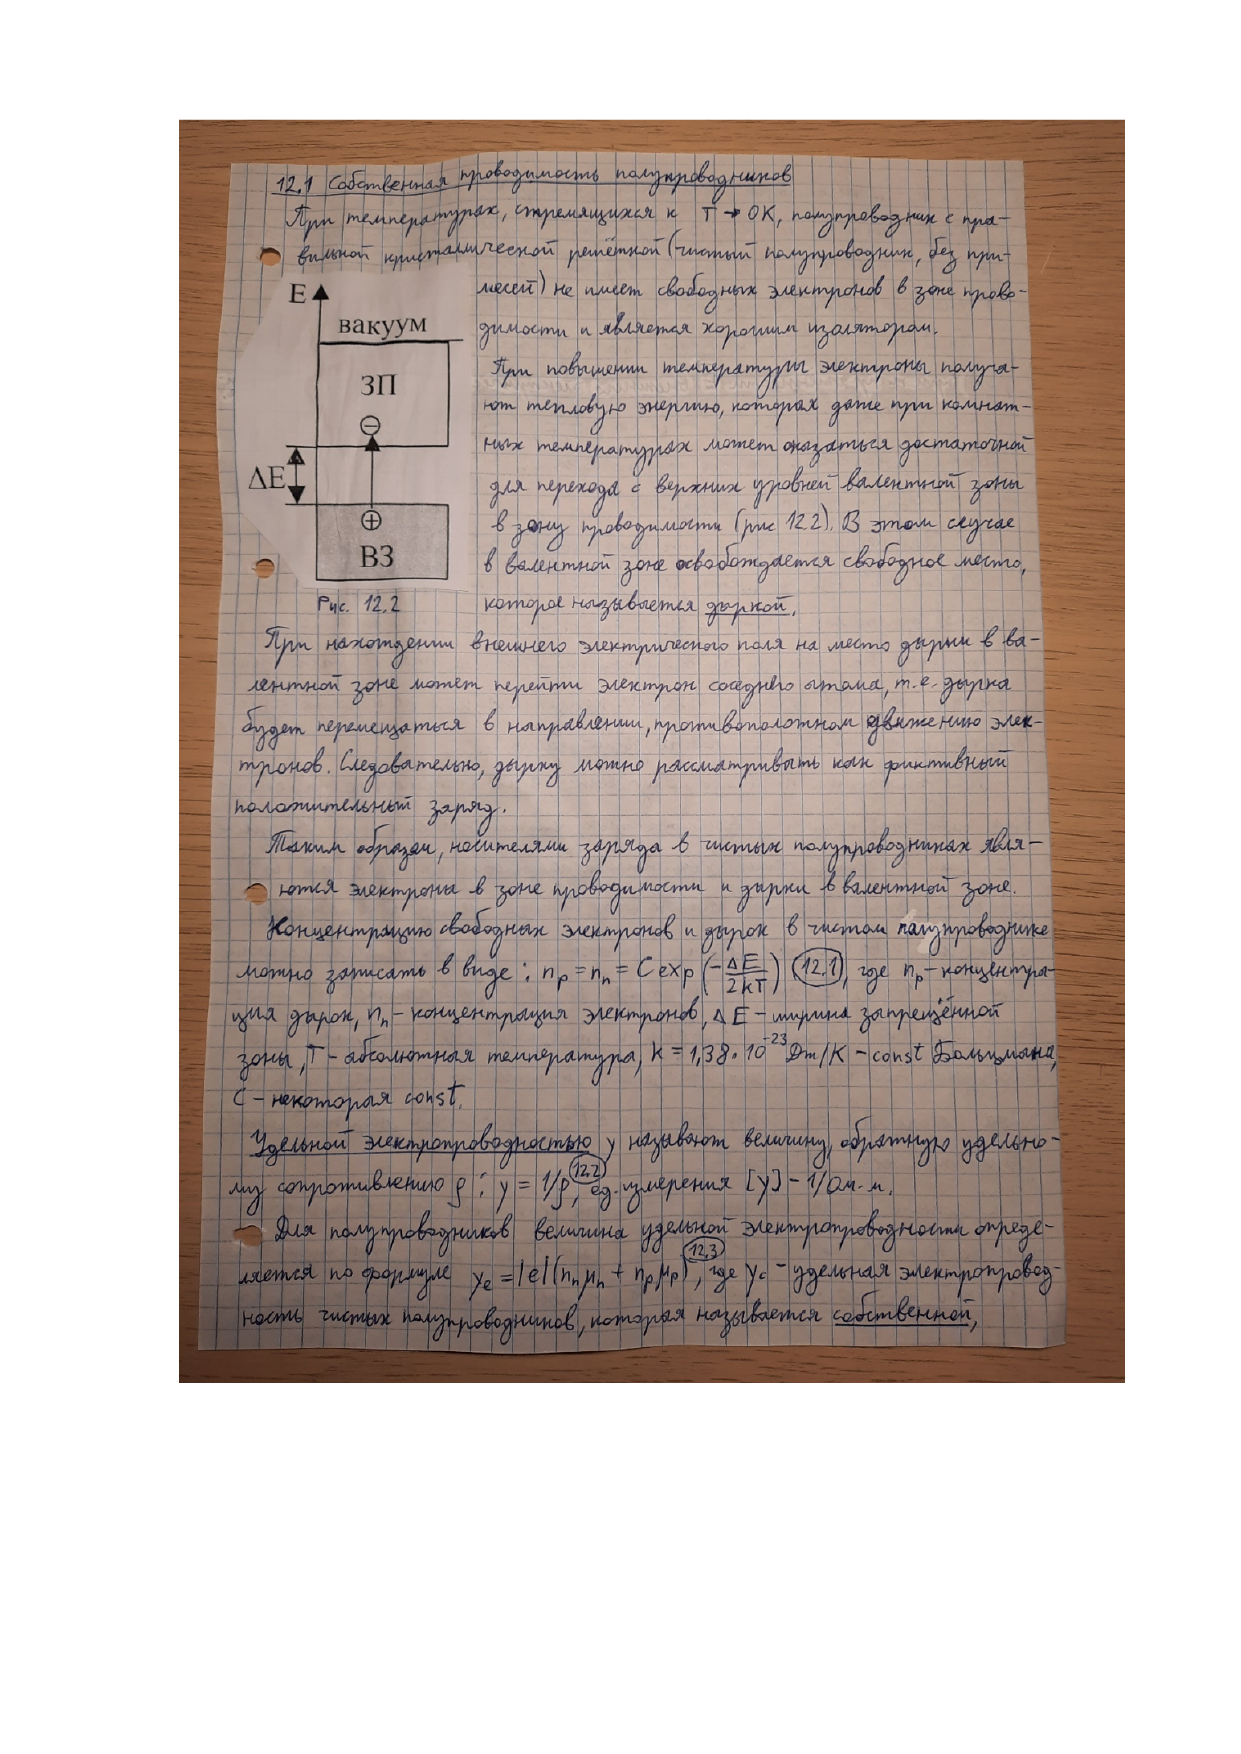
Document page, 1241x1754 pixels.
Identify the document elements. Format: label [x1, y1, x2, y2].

picture [180, 121, 1125, 1382]
